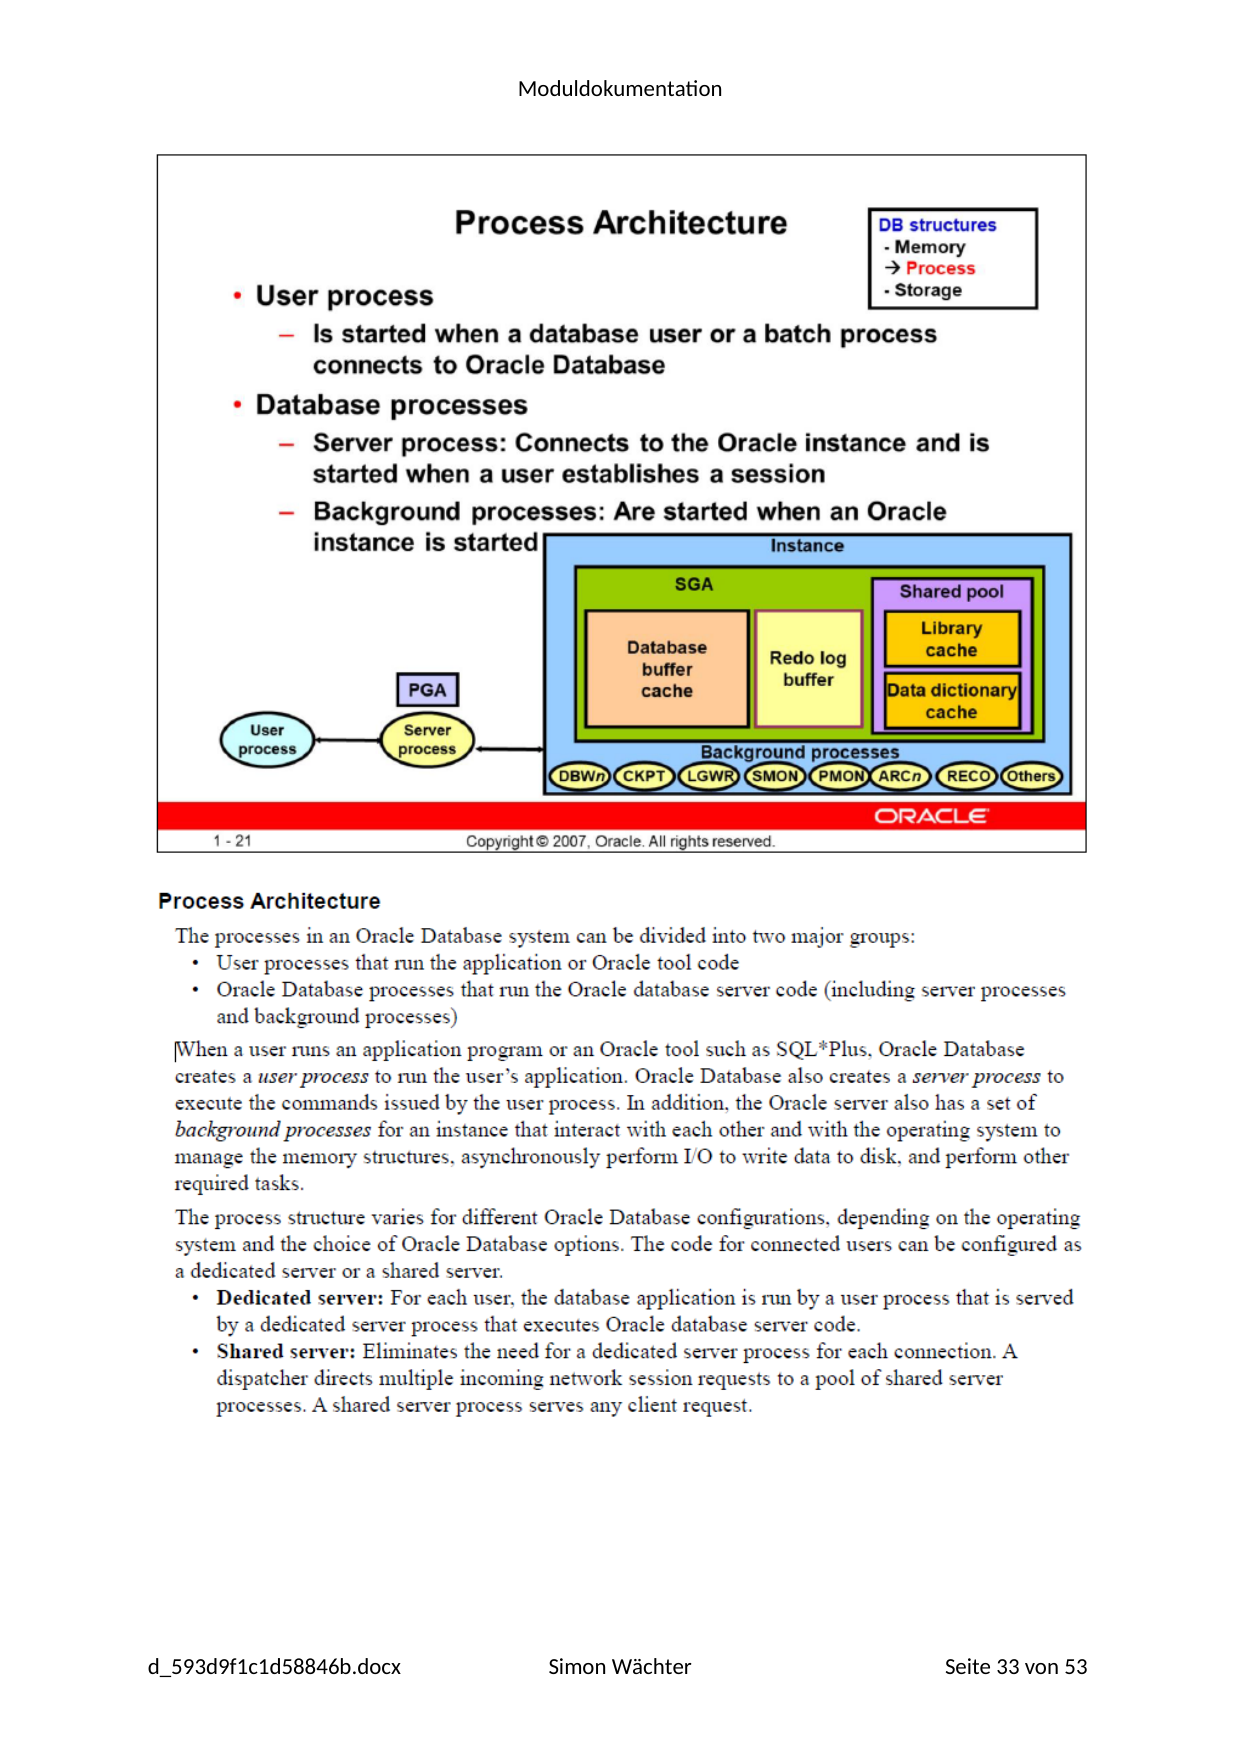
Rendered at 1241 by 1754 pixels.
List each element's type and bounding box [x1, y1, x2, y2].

picture [147, 147, 1093, 864]
picture [147, 882, 1093, 1429]
